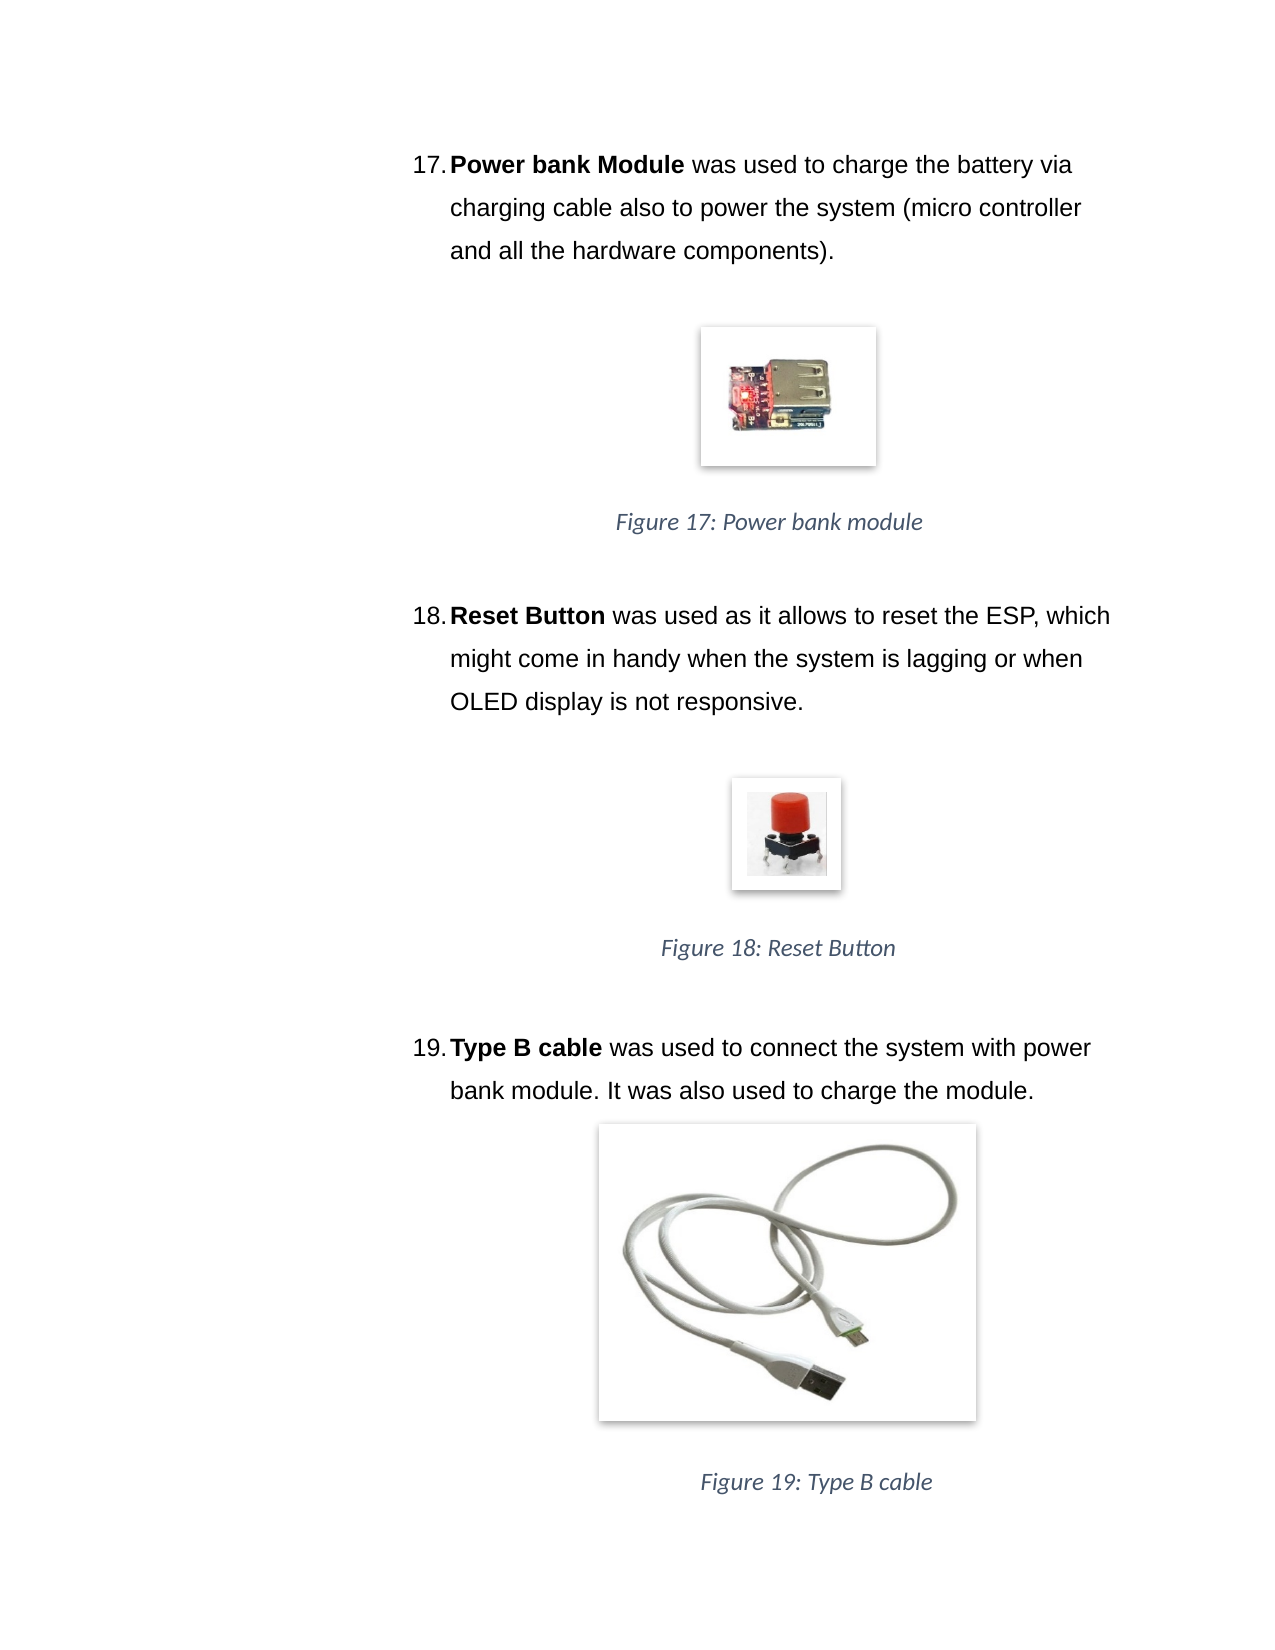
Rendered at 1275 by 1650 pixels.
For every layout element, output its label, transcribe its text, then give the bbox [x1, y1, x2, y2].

list Reset Button was used as it allows to reset the ESP, which might come in handy when the system is lagging or when OLED display is not responsive. [412, 601, 1125, 716]
list Type B cable was used to connect the system with power bank module. It was also used to charge the module. [412, 1033, 1125, 1105]
picture [716, 341, 861, 451]
text Figure 17: Power bank module [225, 506, 1125, 537]
text Figure 18: Reset Button [225, 932, 1125, 963]
list Power bank Module was used to charge the battery via charging cable also to power the system (micro controller and all the hardware components). [412, 150, 1125, 265]
picture [747, 792, 827, 876]
text Figure 19: Type B cable [225, 1466, 1125, 1496]
picture [614, 1138, 962, 1407]
